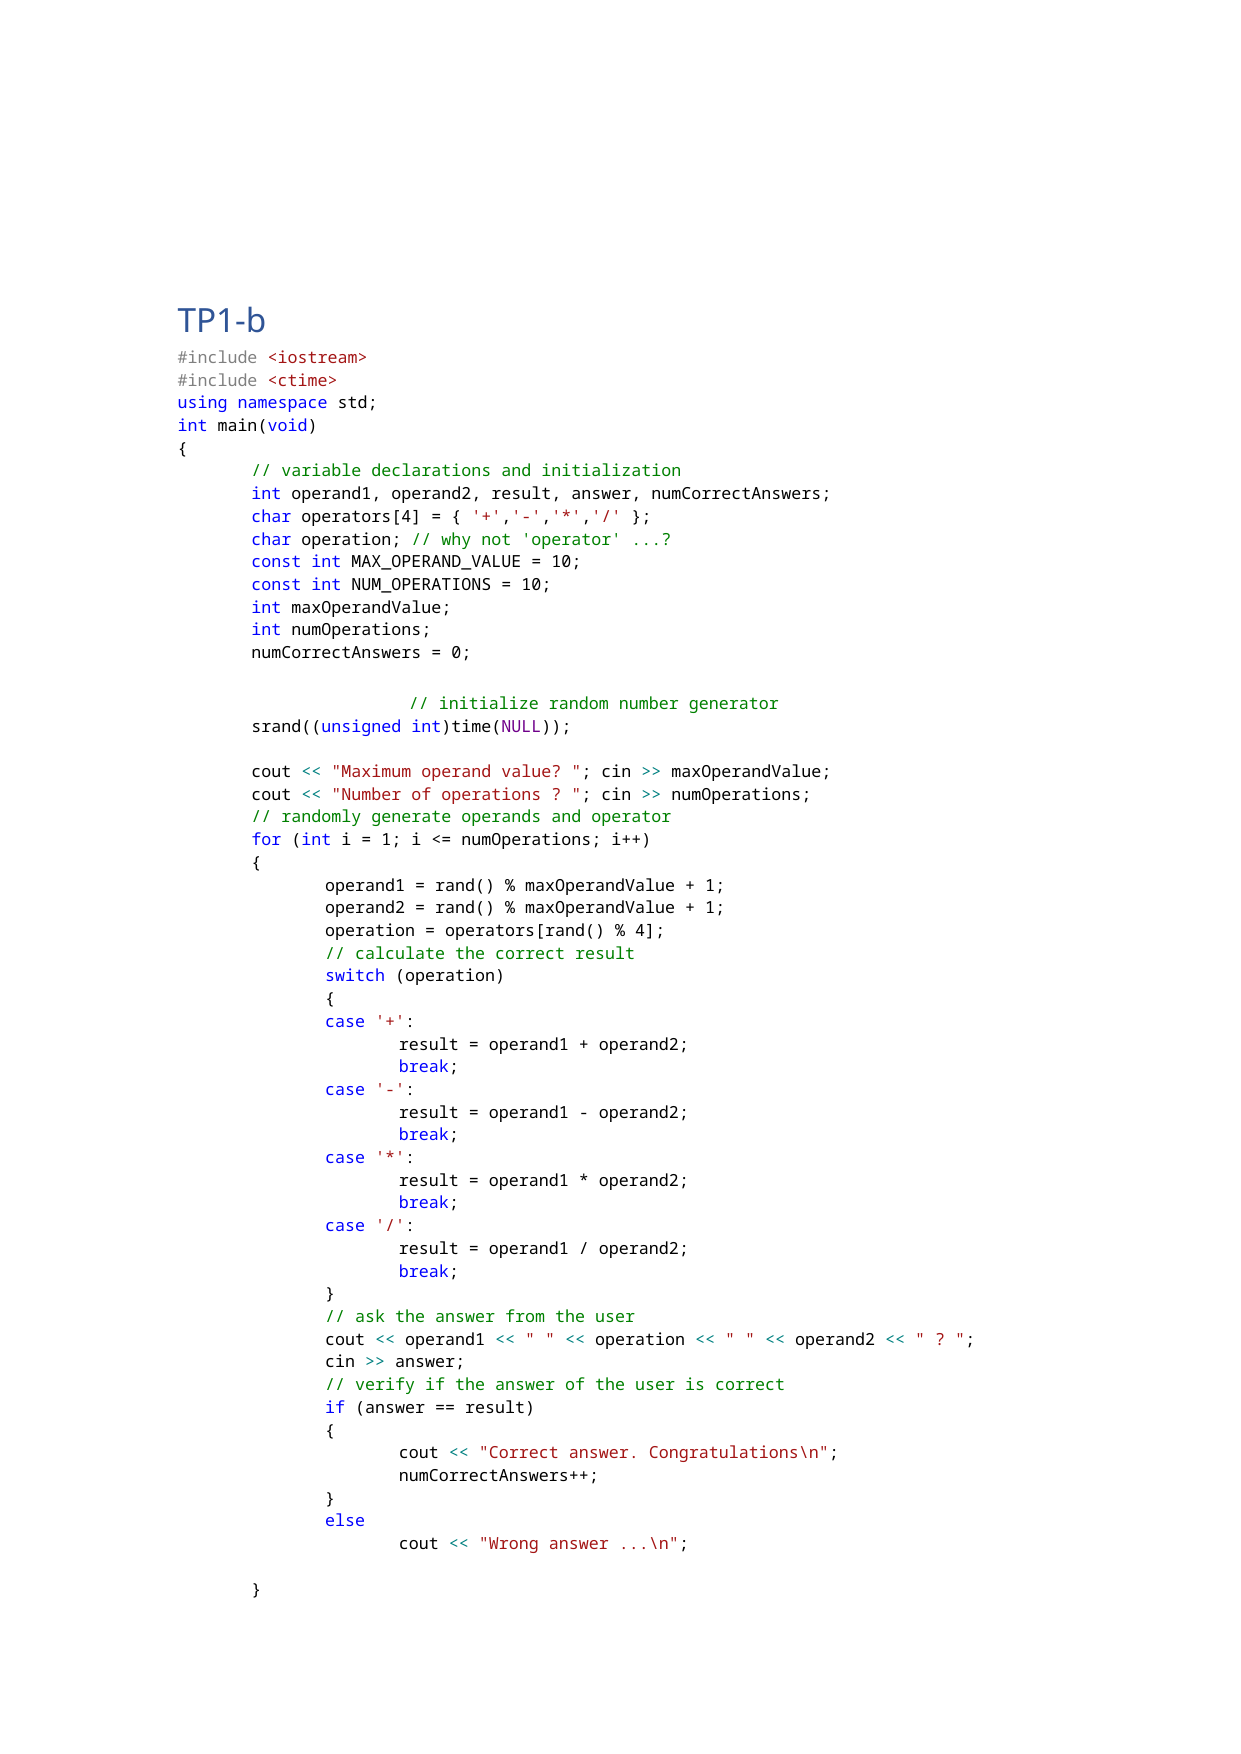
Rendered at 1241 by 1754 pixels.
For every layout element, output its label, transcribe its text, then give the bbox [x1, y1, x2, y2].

text } [177, 1282, 1063, 1304]
text else [177, 1509, 1063, 1532]
text using namespace std; [177, 391, 1063, 414]
text for (int i = 1; i <= numOperations; i++) [177, 828, 1063, 850]
text srand((unsigned int)time(NULL)); [177, 714, 1063, 737]
text numCorrectAnswers++; [177, 1463, 1063, 1486]
text operation = operators[rand() % 4]; [177, 918, 1063, 941]
text // randomly generate operands and operator [177, 805, 1063, 828]
text } [177, 1577, 1063, 1600]
text case '+': [177, 1009, 1063, 1032]
text char operators[4] = { '+','-','*','/' }; [177, 504, 1063, 527]
text #include <iostream> [177, 346, 1063, 368]
text // calculate the correct result [177, 941, 1063, 964]
text operand2 = rand() % maxOperandValue + 1; [177, 896, 1063, 918]
text cout << "Number of operations ? "; cin >> numOperations; [177, 782, 1063, 805]
text { [177, 436, 1063, 459]
text // ask the answer from the user [177, 1304, 1063, 1327]
text case '-': [177, 1077, 1063, 1100]
text switch (operation) [177, 964, 1063, 987]
text int main(void) [177, 414, 1063, 436]
text { [177, 987, 1063, 1009]
text { [177, 1418, 1063, 1441]
text int maxOperandValue; [177, 595, 1063, 618]
text const int NUM_OPERATIONS = 10; [177, 573, 1063, 595]
text result = operand1 + operand2; [177, 1032, 1063, 1055]
text operand1 = rand() % maxOperandValue + 1; [177, 873, 1063, 896]
text numCorrectAnswers = 0; [177, 641, 1063, 663]
text } [177, 1486, 1063, 1509]
text cout << "Correct answer. Congratulations\n"; [177, 1441, 1063, 1463]
text case '/': [177, 1214, 1063, 1236]
text char operation; // why not 'operator' ...? [177, 527, 1063, 550]
text break; [177, 1259, 1063, 1282]
text cout << "Maximum operand value? "; cin >> maxOperandValue; [177, 759, 1063, 782]
text if (answer == result) [177, 1395, 1063, 1418]
text int numOperations; [177, 618, 1063, 641]
text const int MAX_OPERAND_VALUE = 10; [177, 550, 1063, 573]
text cout << operand1 << " " << operation << " " << operand2 << " ? "; [177, 1327, 1063, 1350]
text { [177, 850, 1063, 873]
text break; [177, 1055, 1063, 1077]
text case '*': [177, 1146, 1063, 1168]
text break; [177, 1123, 1063, 1146]
text #include <ctime> [177, 368, 1063, 391]
text cin >> answer; [177, 1350, 1063, 1373]
subtitle TP1-b [177, 297, 1063, 342]
text break; [177, 1191, 1063, 1214]
text cout << "Wrong answer ...\n"; [177, 1532, 1063, 1554]
text result = operand1 - operand2; [177, 1100, 1063, 1123]
text // variable declarations and initialization [177, 459, 1063, 482]
text // initialize random number generator [177, 663, 1063, 714]
text // verify if the answer of the user is correct [177, 1373, 1063, 1395]
text result = operand1 / operand2; [177, 1236, 1063, 1259]
text result = operand1 * operand2; [177, 1168, 1063, 1191]
text int operand1, operand2, result, answer, numCorrectAnswers; [177, 482, 1063, 504]
